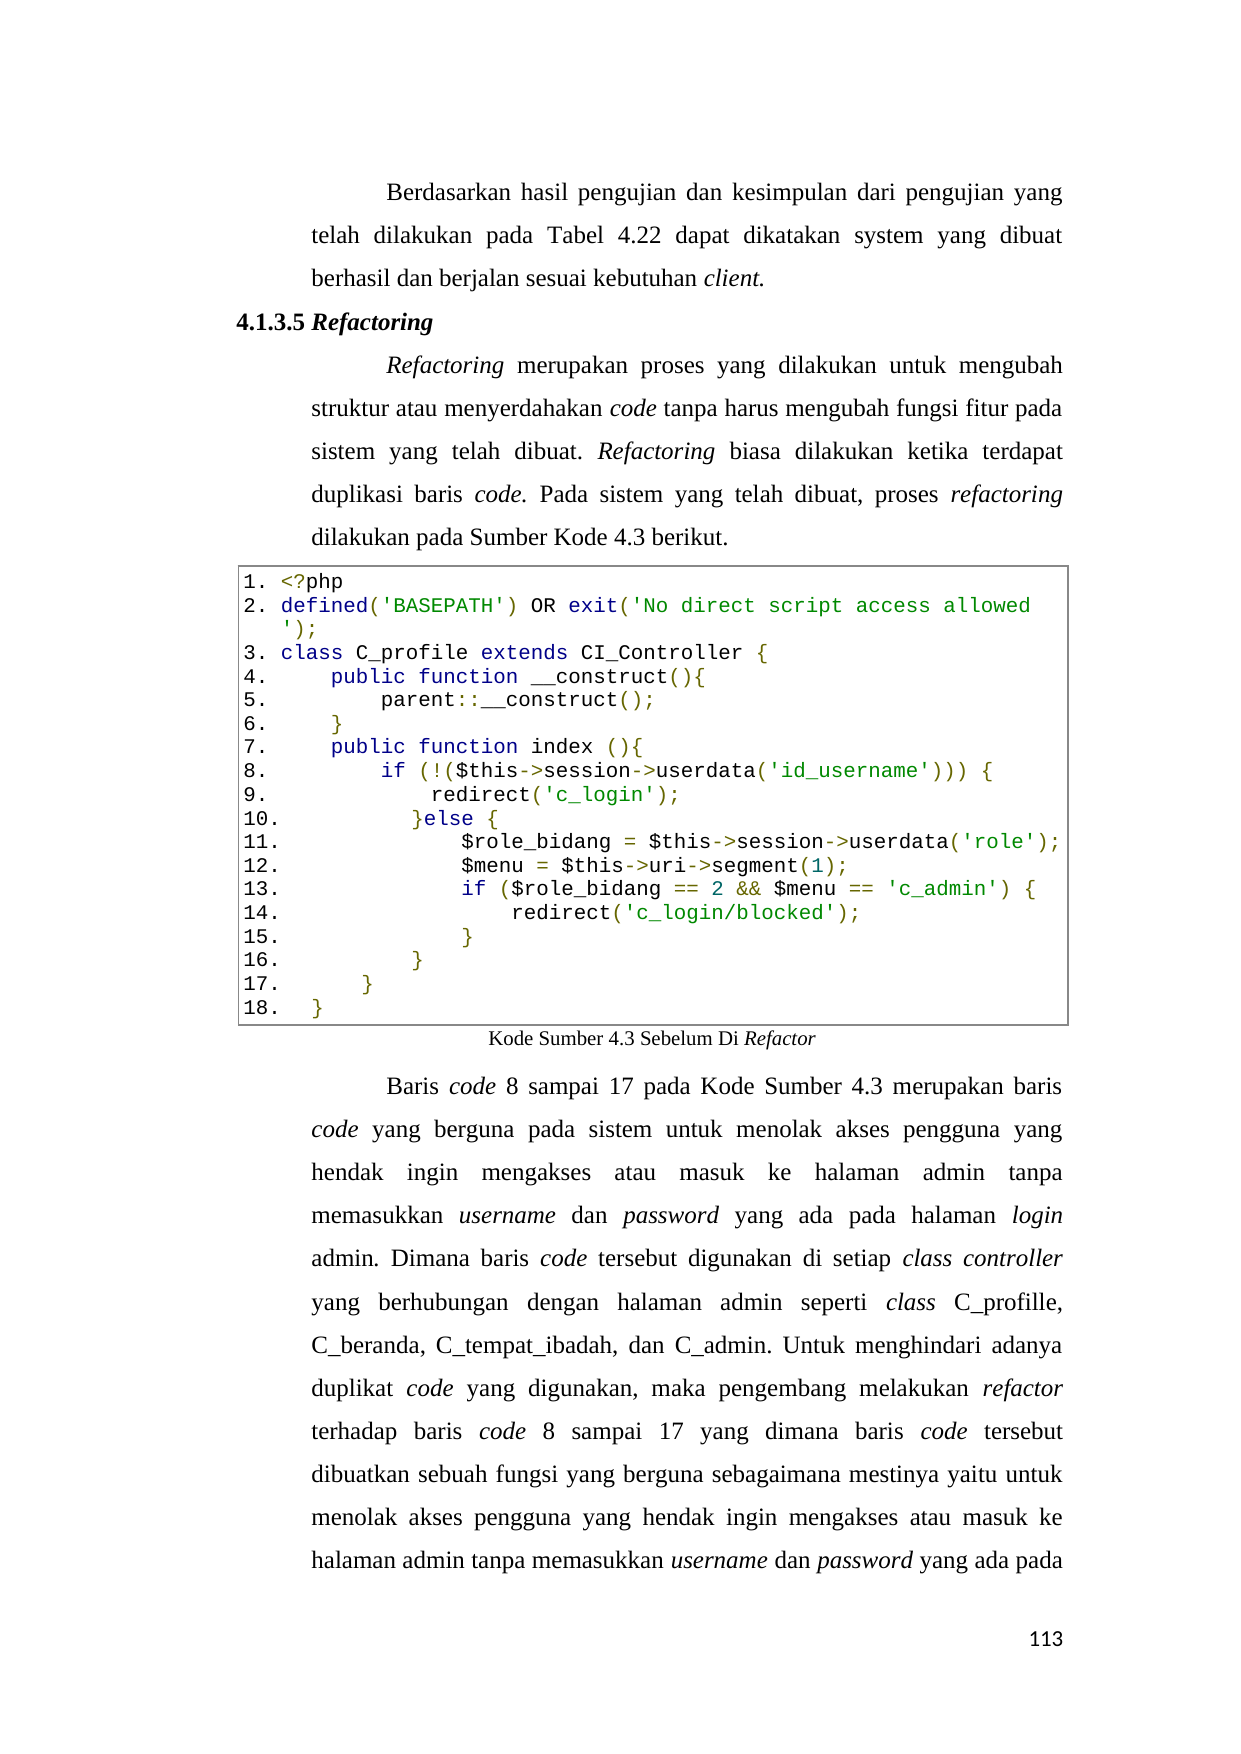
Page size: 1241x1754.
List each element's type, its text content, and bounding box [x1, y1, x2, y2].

list redirect('c_login'); [239, 778, 1067, 802]
list } [239, 944, 1067, 967]
list } [239, 991, 1067, 1024]
list } [239, 967, 1067, 991]
list defined('BASEPATH') OR exit('No direct script access allowed'); [239, 589, 1067, 636]
list public function __construct(){ [239, 660, 1067, 683]
list parent::__construct(); [239, 683, 1067, 707]
list redirect('c_login/blocked'); [239, 896, 1067, 920]
list }else { [239, 802, 1067, 825]
list $role_bidang = $this->session->userdata('role'); [239, 825, 1067, 849]
list class C_profile extends CI_Controller { [239, 636, 1067, 660]
text Kode Sumber 4.3 Sebelum Di Refactor [236, 1026, 1063, 1050]
list $menu = $this->uri->segment(1); [239, 849, 1067, 873]
text Refactoring merupakan proses yang dilakukan untuk mengubah struktur atau menyerdahakan code tanpa harus mengubah fungsi fitur pada sistem yang telah dibuat. Refactoring biasa dilakukan ketika terdapat duplikasi baris code. Pada sistem yang telah dibuat, proses refactoring dilakukan pada Sumber Kode 4.3 berikut. [311, 350, 1063, 551]
list if ($role_bidang == 2 && $menu == 'c_admin') { [239, 873, 1067, 896]
list } [239, 707, 1067, 731]
list <?php [239, 567, 1067, 589]
list public function index (){ [239, 731, 1067, 754]
list if (!($this->session->userdata('id_username'))) { [239, 754, 1067, 778]
list Refactoring [236, 307, 1063, 335]
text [311, 1071, 1063, 1574]
list } [239, 920, 1067, 944]
text Berdasarkan hasil pengujian dan kesimpulan dari pengujian yang telah dilakukan pada Tabel 4.22 dapat dikatakan system yang dibuat berhasil dan berjalan sesuai kebutuhan client. [311, 177, 1063, 292]
